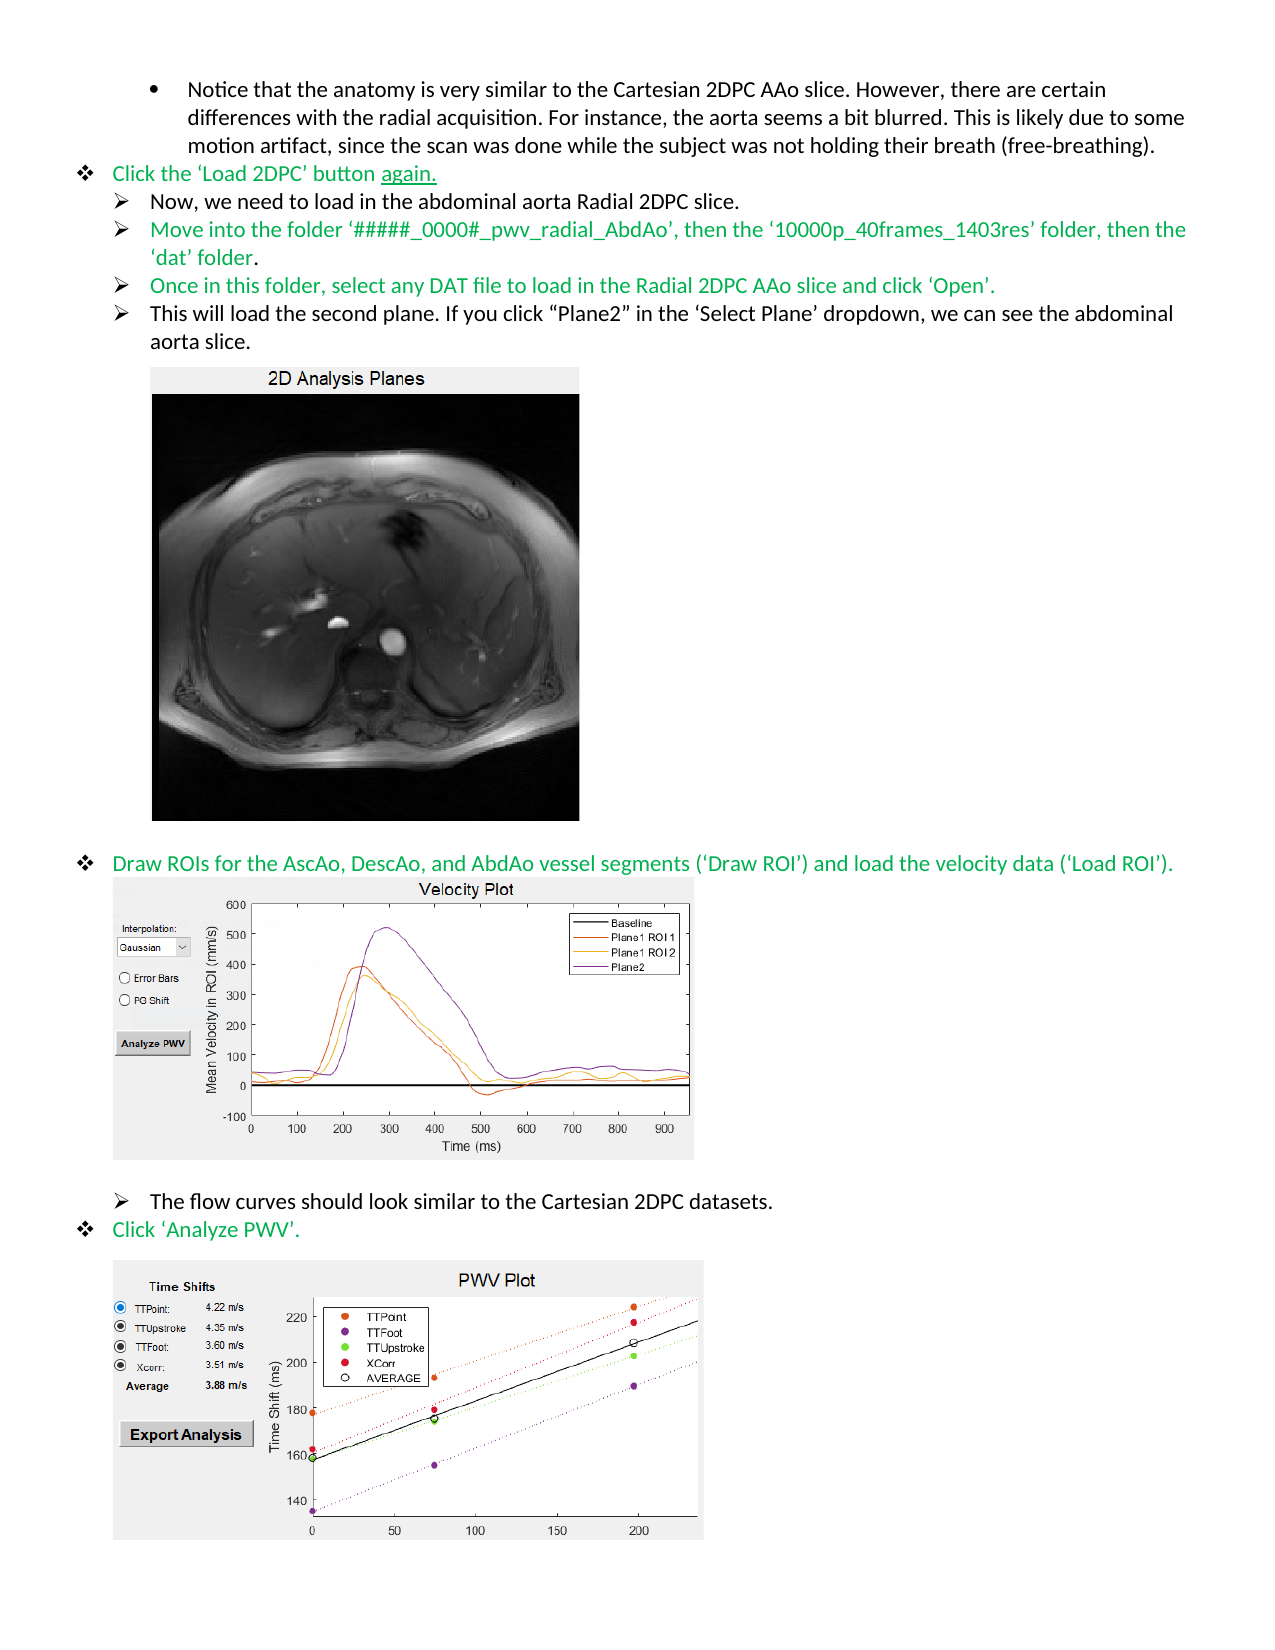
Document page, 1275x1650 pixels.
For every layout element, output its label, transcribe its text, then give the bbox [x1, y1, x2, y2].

list Notice that the anatomy is very similar to the Cartesian 2DPC AAo slice. However, there are certain differences with the radial acquisition. For instance, the aorta seems a bit blurred. This is likely due to some motion artifact, since the scan was done while the subject was not holding their breath (free-breathing). [150, 75, 1200, 159]
list The flow curves should look similar to the Cartesian 2DPC datasets. [112, 1187, 1200, 1215]
picture [112, 877, 695, 1160]
list Draw ROIs for the AscAo, DescAo, and AbdAo vessel segments (‘Draw ROI’) and load the velocity data (‘Load ROI’). [75, 849, 1200, 877]
list Move into the folder ‘#####_0000#_pwv_radial_AbdAo’, then the ‘10000p_40frames_1403res’ folder, then the ‘dat’ folder. [112, 215, 1200, 271]
list Click the ‘Load 2DPC’ button again. [75, 159, 1200, 187]
list This will load the second plane. If you click “Plane2” in the ‘Select Plane’ dropdown, we can see the abdominal aorta slice. [112, 299, 1200, 355]
picture [150, 367, 580, 821]
list Click ‘Analyze PWV’. [75, 1215, 1200, 1243]
list Now, we need to load in the abdominal aorta Radial 2DPC slice. [112, 187, 1200, 215]
picture [112, 1260, 704, 1540]
list Once in this folder, select any DAT file to load in the Radial 2DPC AAo slice and click ‘Open’. [112, 271, 1200, 299]
